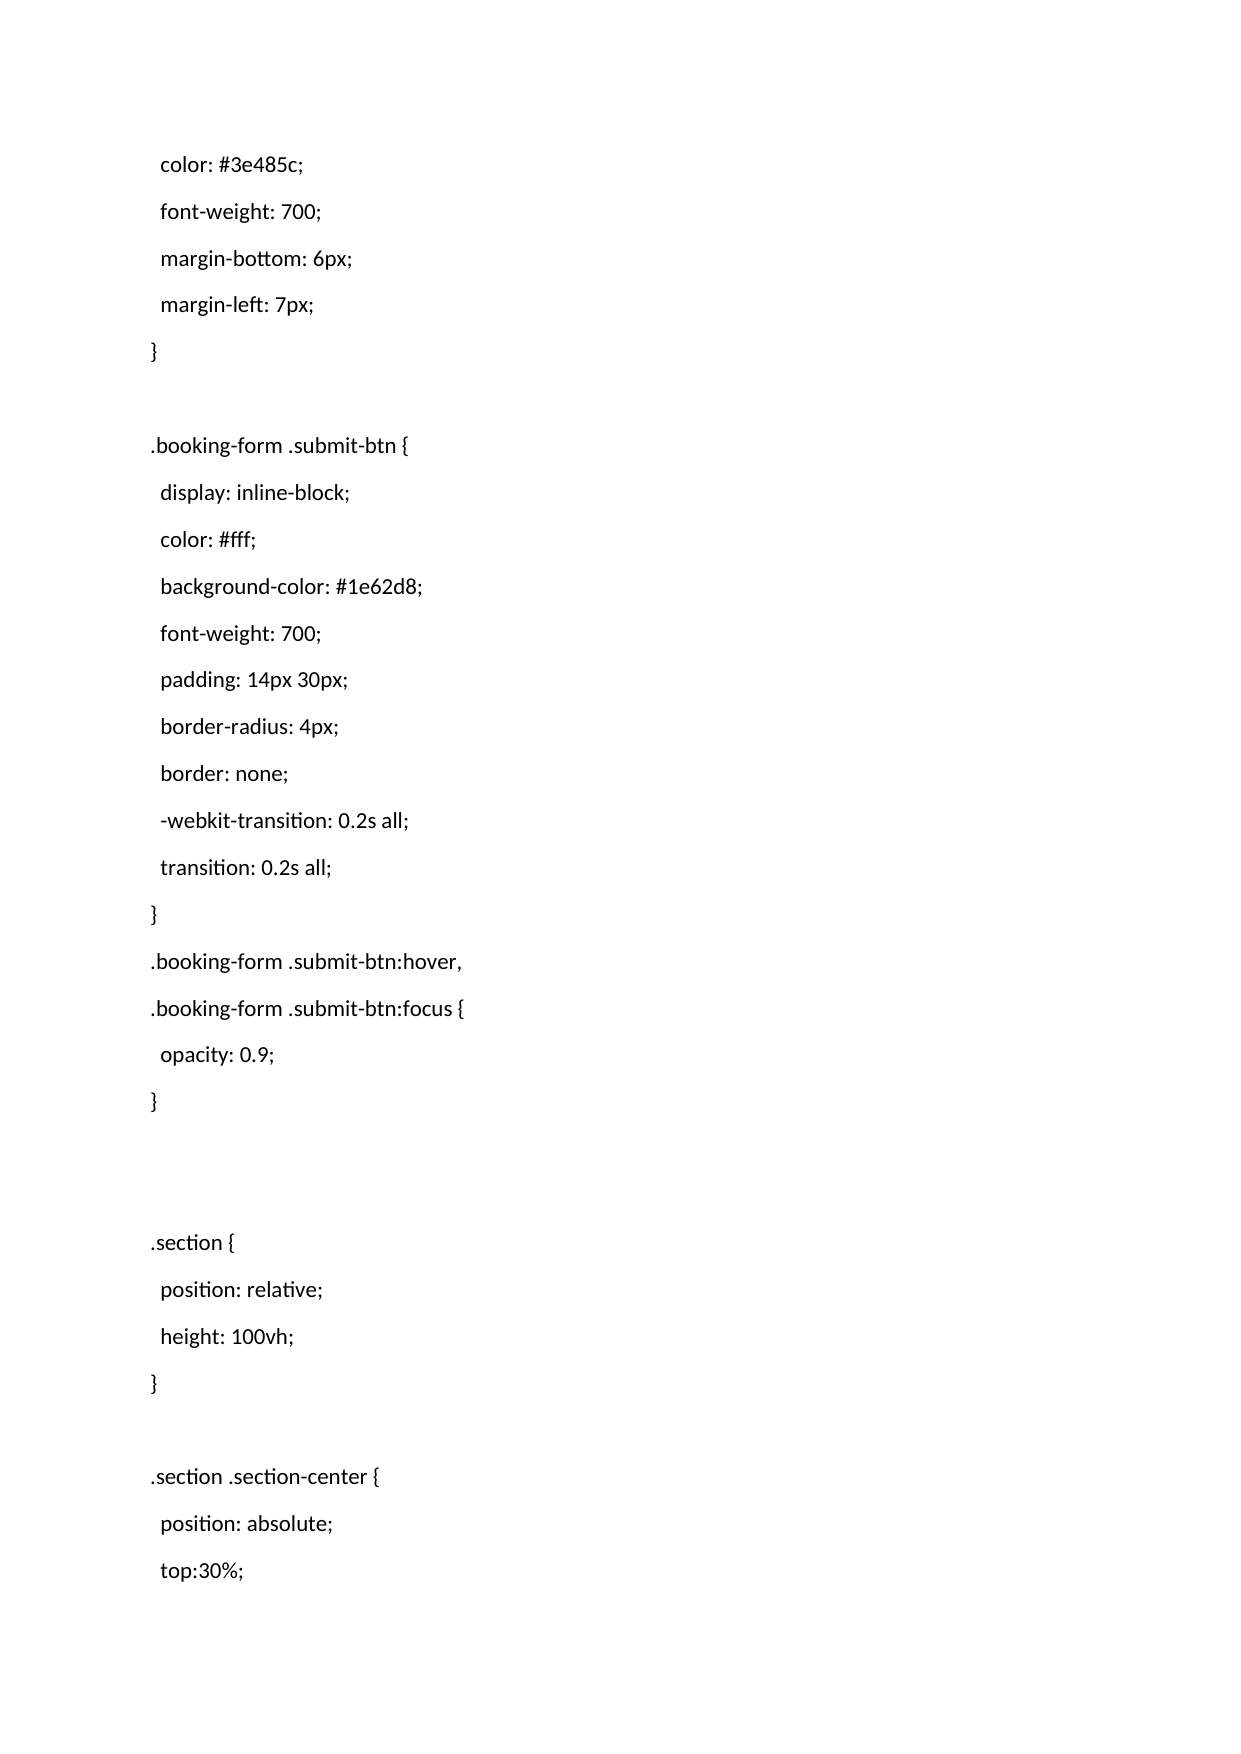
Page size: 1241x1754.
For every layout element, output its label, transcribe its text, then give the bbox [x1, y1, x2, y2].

text position: relative; [150, 1275, 1090, 1303]
text color: #3e485c; [150, 150, 1090, 178]
text } [150, 337, 1090, 366]
text font-weight: 700; [150, 197, 1090, 225]
text -webkit-transition: 0.2s all; [150, 806, 1090, 834]
text top:30%; [150, 1556, 1090, 1584]
text display: inline-block; [150, 478, 1090, 506]
text .booking-form .submit-btn:hover, [150, 947, 1090, 975]
text opacity: 0.9; [150, 1041, 1090, 1069]
text .section { [150, 1228, 1090, 1256]
text height: 100vh; [150, 1322, 1090, 1350]
text } [150, 1369, 1090, 1397]
text position: absolute; [150, 1509, 1090, 1537]
text } [150, 1087, 1090, 1116]
text border-radius: 4px; [150, 712, 1090, 741]
text .booking-form .submit-btn:focus { [150, 994, 1090, 1022]
text background-color: #1e62d8; [150, 572, 1090, 600]
text color: #fff; [150, 525, 1090, 553]
text .section .section-center { [150, 1462, 1090, 1491]
text padding: 14px 30px; [150, 666, 1090, 694]
text border: none; [150, 759, 1090, 787]
text margin-left: 7px; [150, 291, 1090, 319]
text } [150, 900, 1090, 928]
text font-weight: 700; [150, 619, 1090, 647]
text margin-bottom: 6px; [150, 244, 1090, 272]
text transition: 0.2s all; [150, 853, 1090, 881]
text .booking-form .submit-btn { [150, 431, 1090, 459]
